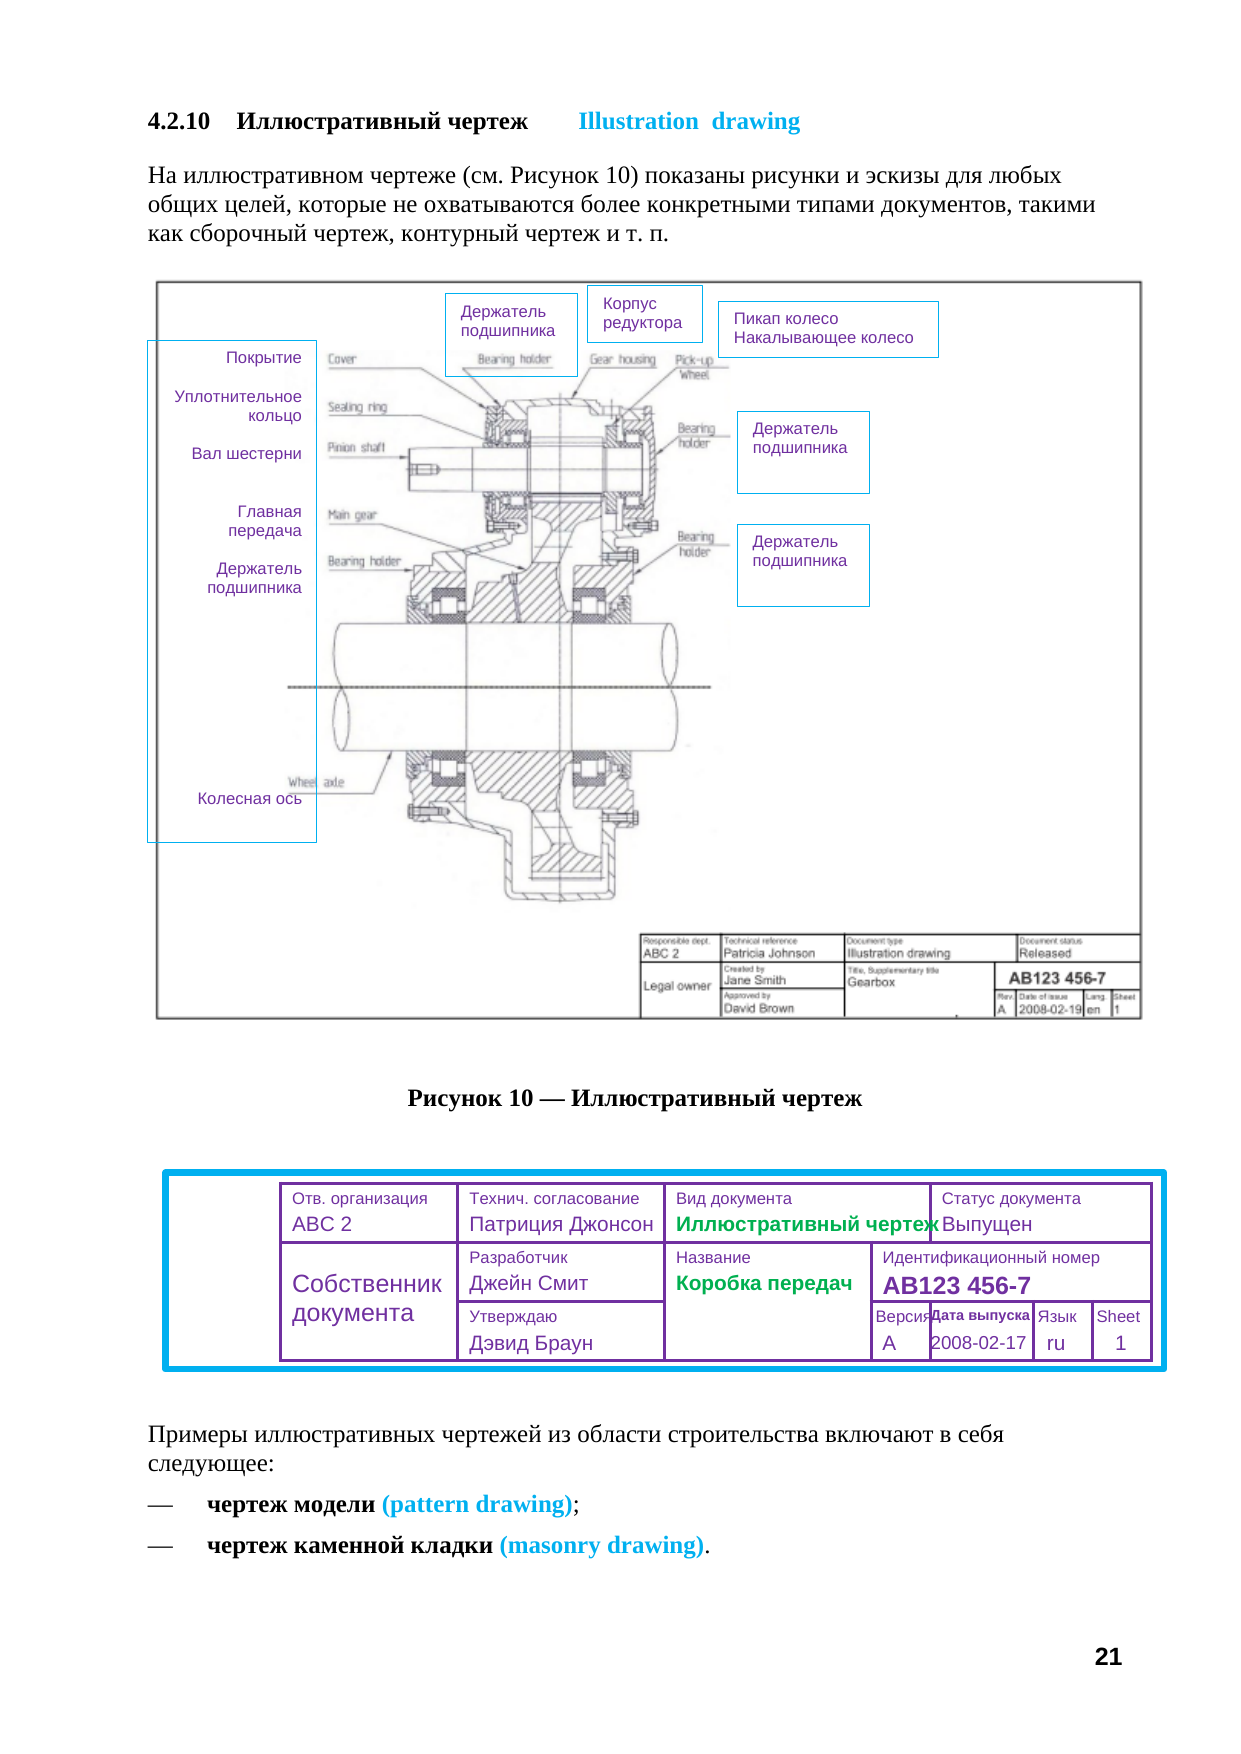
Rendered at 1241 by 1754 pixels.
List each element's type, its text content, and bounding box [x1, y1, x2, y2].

table_header Статус документа Выпущен [932, 1185, 1150, 1241]
table_cell Дата выпуска 2008-02-17 [932, 1303, 1032, 1359]
text — чертеж модели (pattern drawing); [148, 1489, 1122, 1518]
table_header Вид документа Иллюстративный чертеж [666, 1185, 929, 1241]
text 4.2.10 Иллюстративный чертеж Illustration drawing [148, 106, 1122, 135]
table_cell Утверждаю Дэвид Браун [459, 1303, 663, 1359]
text 21 [148, 1642, 1122, 1671]
table_cell Версия A [873, 1303, 929, 1359]
table_cell Идентификационный номер AB123 456-7 [873, 1244, 1150, 1300]
table_header Отв. организация АВС 2 [282, 1185, 456, 1241]
text На иллюстративном чертеже (см. Рисунок 10) показаны рисунки и эскизы для любых общих целей, которые не охватываются более конкретными типами документов, такими как сборочный чертеж, контурный чертеж и т. п. [148, 160, 1122, 246]
text — чертеж каменной кладки (masonry drawing). [148, 1531, 1122, 1559]
text Рисунок 10 — Иллюстративный чертеж [148, 1083, 1122, 1112]
picture [147, 271, 1152, 1029]
text Примеры иллюстративных чертежей из области строительства включают в себя следующее: [148, 1419, 1122, 1477]
table_cell Название Коробка передач [666, 1244, 870, 1359]
table_cell Язык ru [1035, 1303, 1091, 1359]
table_header Технич. согласование Патриция Джонсон [459, 1185, 663, 1241]
picture [149, 342, 315, 841]
table_cell Sheet 1 [1094, 1303, 1150, 1359]
table_cell Собственник документа [282, 1244, 456, 1359]
table_cell Разработчик Джейн Смит [459, 1244, 663, 1300]
